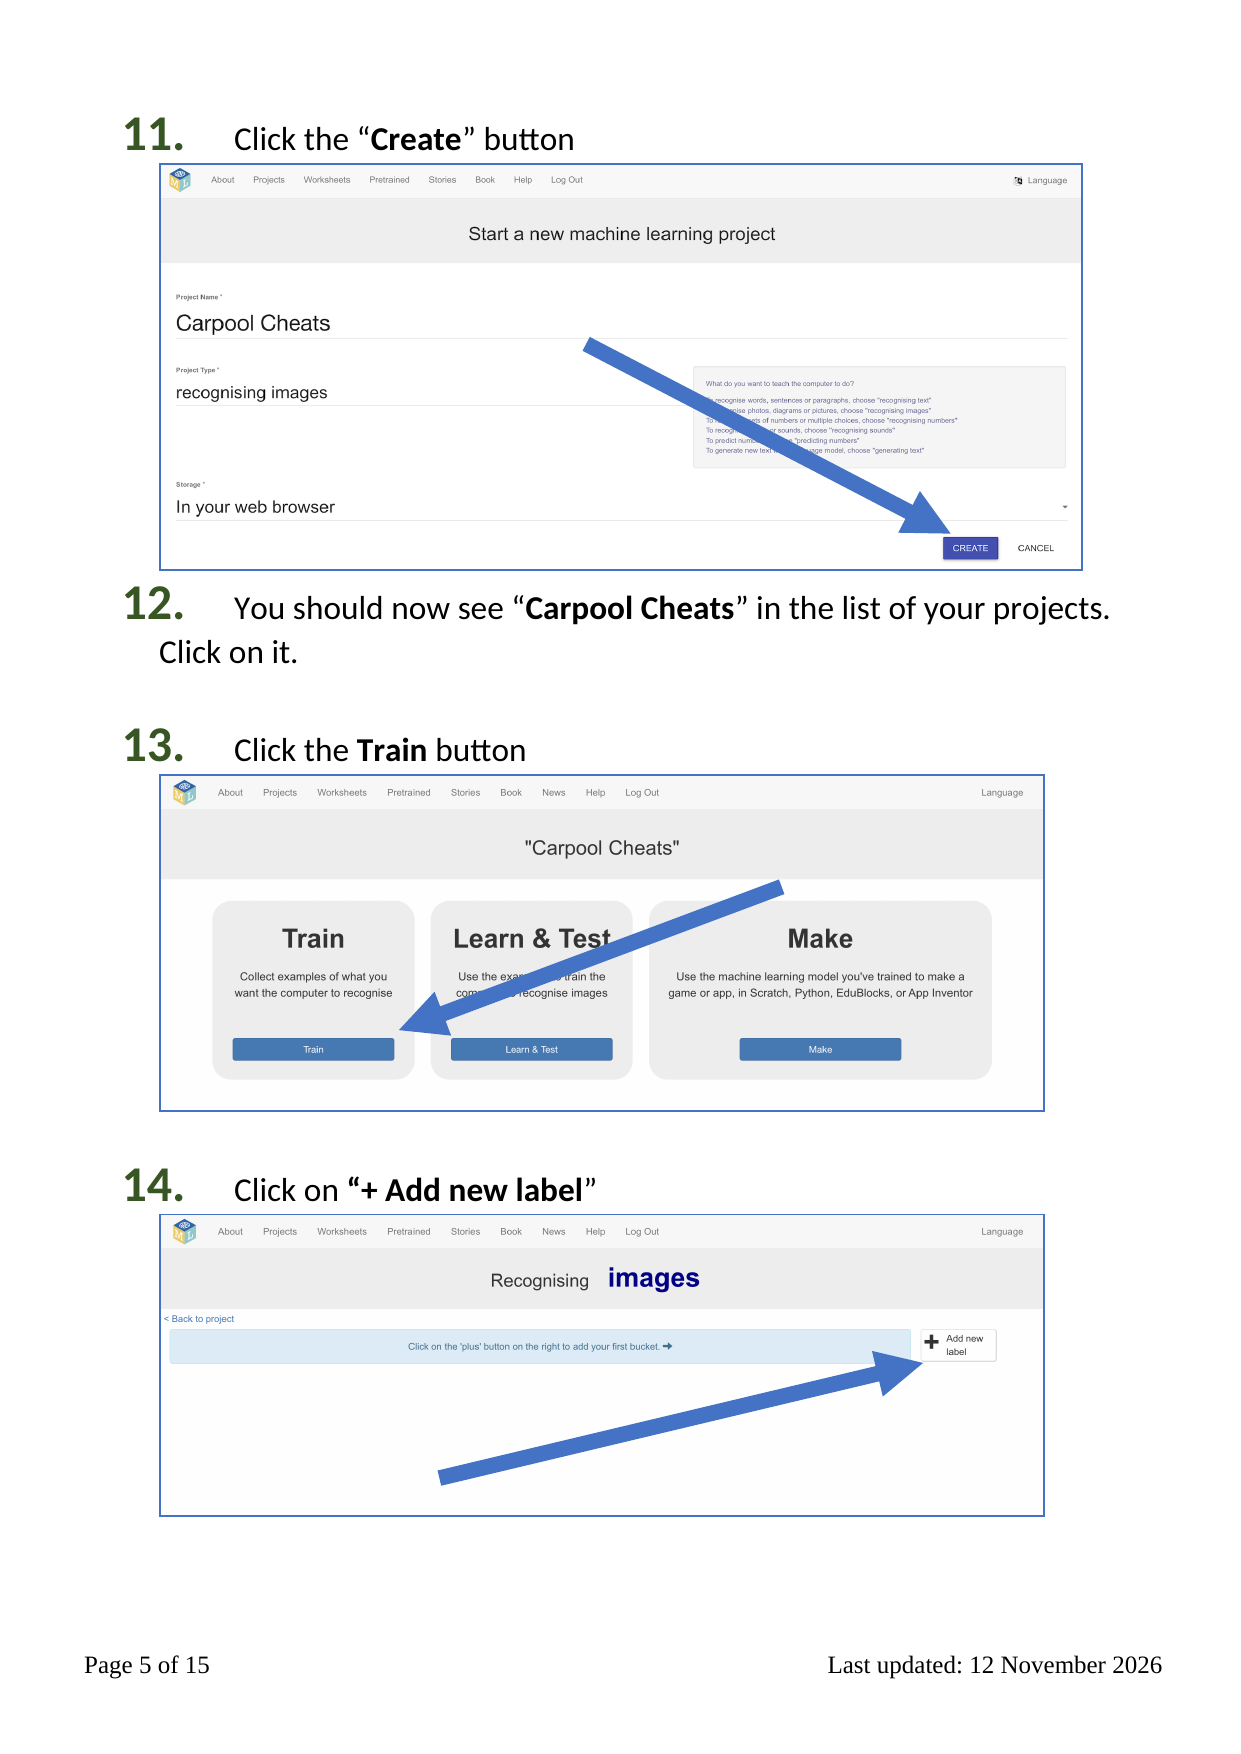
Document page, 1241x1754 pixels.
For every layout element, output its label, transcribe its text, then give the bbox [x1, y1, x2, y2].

picture [161, 776, 1043, 1110]
picture [161, 165, 1081, 569]
list You should now see “Carpool Cheats” in the list of your projects. Click on it. [121, 571, 1164, 672]
picture [161, 1215, 1043, 1515]
